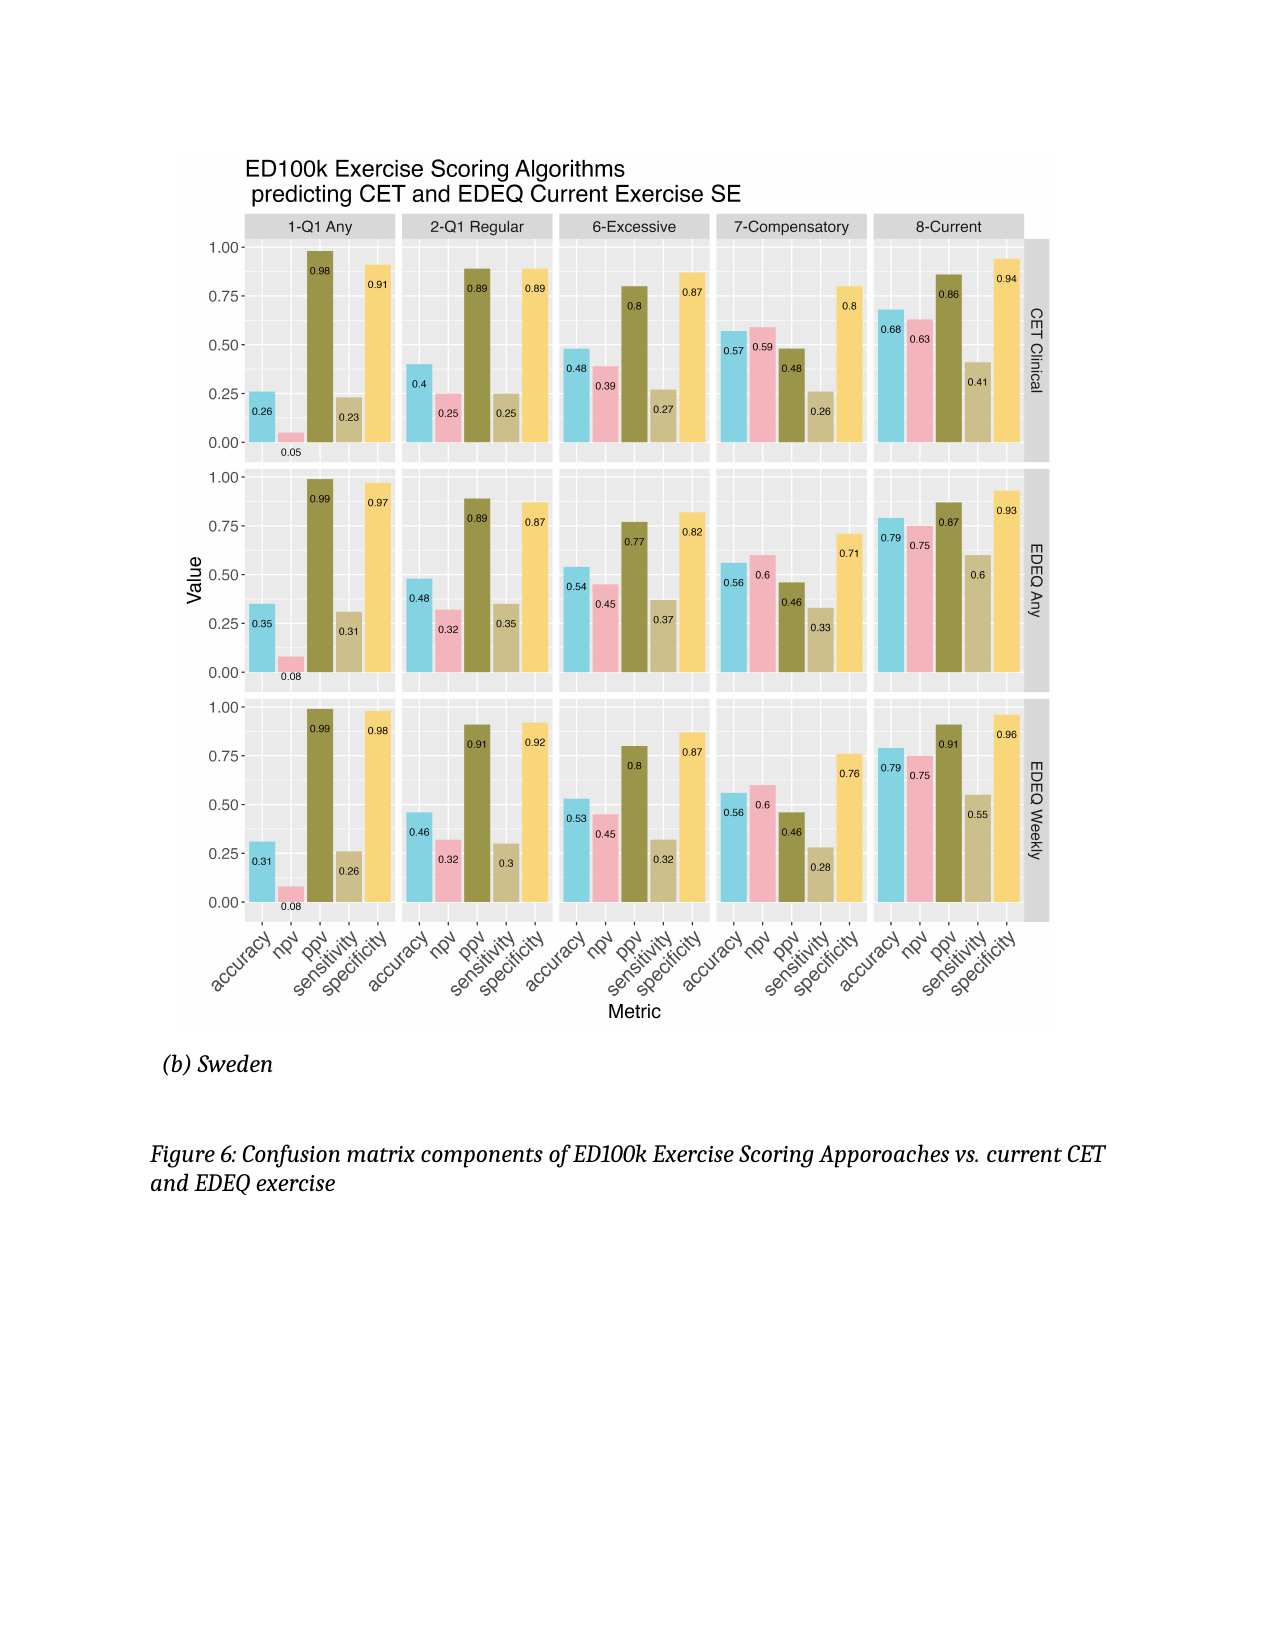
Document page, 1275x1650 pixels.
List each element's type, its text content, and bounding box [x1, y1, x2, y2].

table_header [139, 150, 1094, 1119]
picture [180, 153, 1055, 1029]
text Figure 6: Confusion matrix components of ED100k Exercise Scoring Apporoaches vs. current CET and EDEQ exercise [150, 1140, 1125, 1198]
